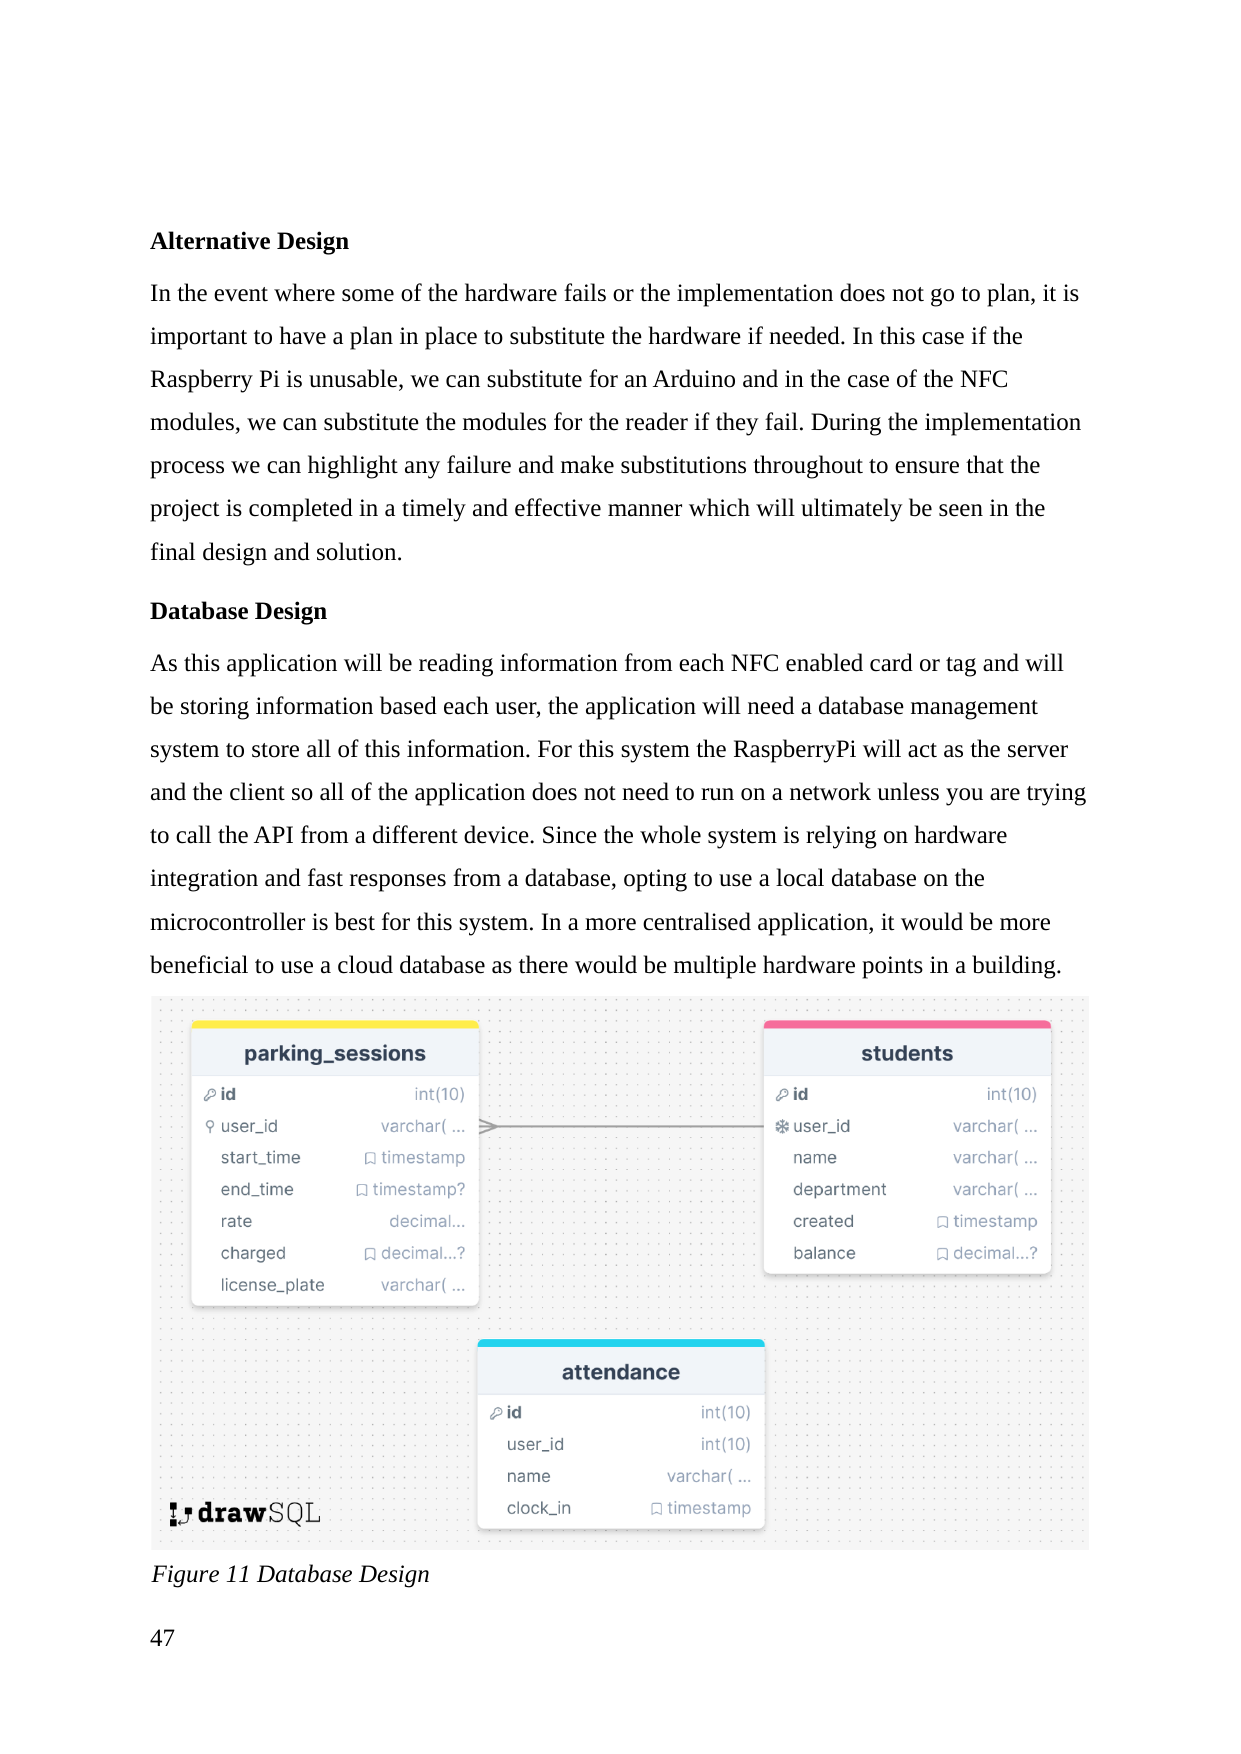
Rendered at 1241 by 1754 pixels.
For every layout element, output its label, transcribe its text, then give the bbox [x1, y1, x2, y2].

text As this application will be reading information from each NFC enabled card or tag and will be storing information based each user, the application will need a database management system to store all of this information. For this system the RaspberryPi will act as the server and the client so all of the application does not need to run on a network unless you are trying to call the API from a different device. Since the whole system is relying on hardware integration and fast responses from a database, opting to use a local database on the microcontroller is best for this system. In a more centralised application, it would be more beneficial to use a cloud database as there would be multiple hardware points in a building. [150, 648, 1090, 978]
text In the event where some of the hardware fails or the implementation does not go to plan, it is important to have a plan in place to substitute the hardware if needed. In this case if the Raspberry Pi is unusable, we can substitute for an Arduino and in the case of the NFC modules, we can substitute the modules for the reader if they fail. During the implementation process we can highlight any failure and make substitutions throughout to ensure that the project is completed in a timely and effective manner which will ultimately be seen in the final design and solution. [150, 278, 1090, 565]
subtitle Alternative Design [150, 226, 1090, 255]
subtitle Database Design [150, 596, 1090, 625]
picture [151, 996, 1089, 1550]
